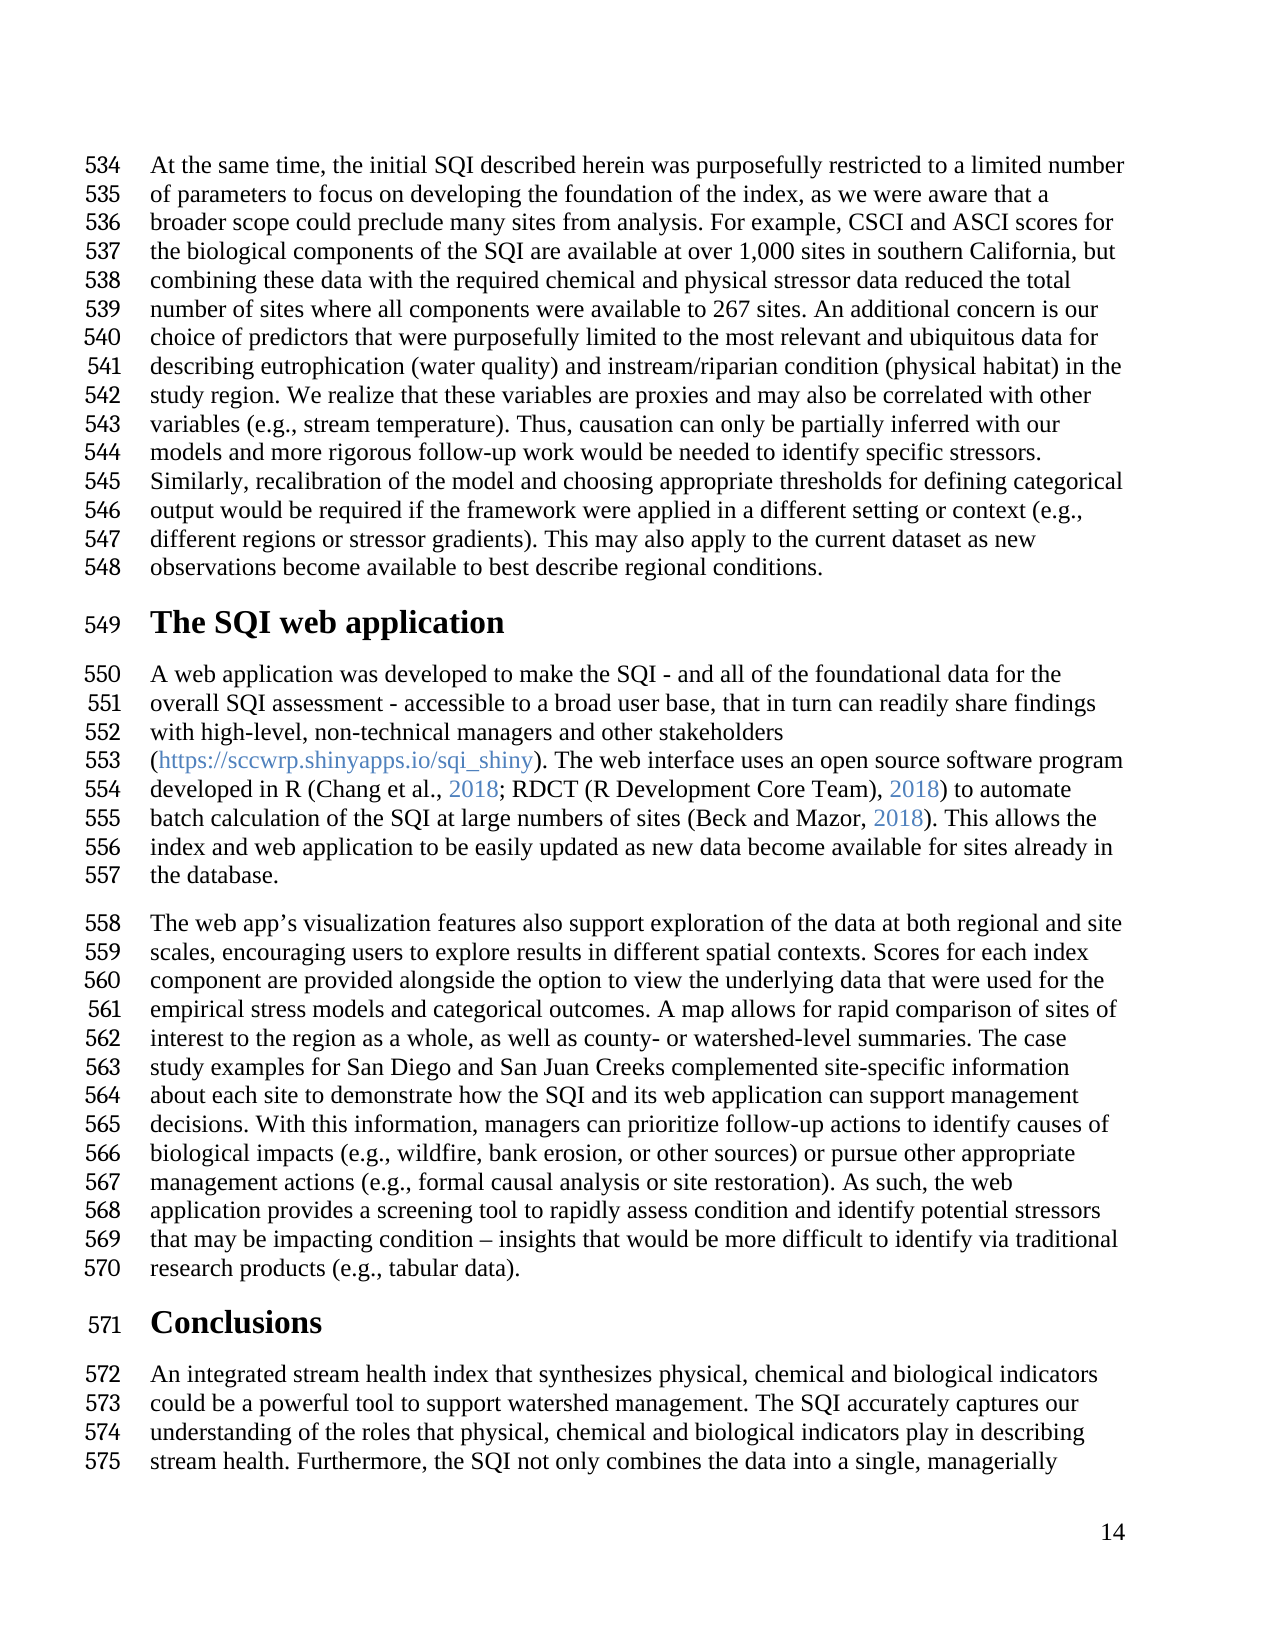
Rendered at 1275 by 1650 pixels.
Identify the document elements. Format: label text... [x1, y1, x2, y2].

text A web application was developed to make the SQI - and all of the foundational data for the overall SQI assessment - accessible to a broad user base, that in turn can readily share findings with high-level, non-technical managers and other stakeholders (https://sccwrp.shinyapps.io/sqi_shiny). The web interface uses an open source software program developed in R (Chang et al., 2018; RDCT (R Development Core Team), 2018) to automate batch calculation of the SQI at large numbers of sites (Beck and Mazor, 2018). This allows the index and web application to be easily updated as new data become available for sites already in the database. [150, 659, 1125, 889]
subtitle Conclusions [150, 1302, 1125, 1341]
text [150, 1359, 1125, 1474]
subtitle The SQI web application [150, 602, 1125, 640]
text At the same time, the initial SQI described herein was purposefully restricted to a limited number of parameters to focus on developing the foundation of the index, as we were aware that a broader scope could preclude many sites from analysis. For example, CSCI and ASCI scores for the biological components of the SQI are available at over 1,000 sites in southern California, but combining these data with the required chemical and physical stressor data reduced the total number of sites where all components were available to 267 sites. An additional concern is our choice of predictors that were purposefully limited to the most relevant and ubiquitous data for describing eutrophication (water quality) and instream/riparian condition (physical habitat) in the study region. We realize that these variables are proxies and may also be correlated with other variables (e.g., stream temperature). Thus, causation can only be partially inferred with our models and more rigorous follow-up work would be needed to identify specific stressors. Similarly, recalibration of the model and choosing appropriate thresholds for defining categorical output would be required if the framework were applied in a different setting or context (e.g., different regions or stressor gradients). This may also apply to the current dataset as new observations become available to best describe regional conditions. [150, 150, 1125, 581]
text The web app’s visualization features also support exploration of the data at both regional and site scales, encouraging users to explore results in different spatial contexts. Scores for each index component are provided alongside the option to view the underlying data that were used for the empirical stress models and categorical outcomes. A map allows for rapid comparison of sites of interest to the region as a whole, as well as county- or watershed-level summaries. The case study examples for San Diego and San Juan Creeks complemented site-specific information about each site to demonstrate how the SQI and its web application can support management decisions. With this information, managers can prioritize follow-up actions to identify causes of biological impacts (e.g., wildfire, bank erosion, or other sources) or pursue other appropriate management actions (e.g., formal causal analysis or site restoration). As such, the web application provides a screening tool to rapidly assess condition and identify potential stressors that may be impacting condition – insights that would be more difficult to identify via traditional research products (e.g., tabular data). [150, 908, 1125, 1282]
